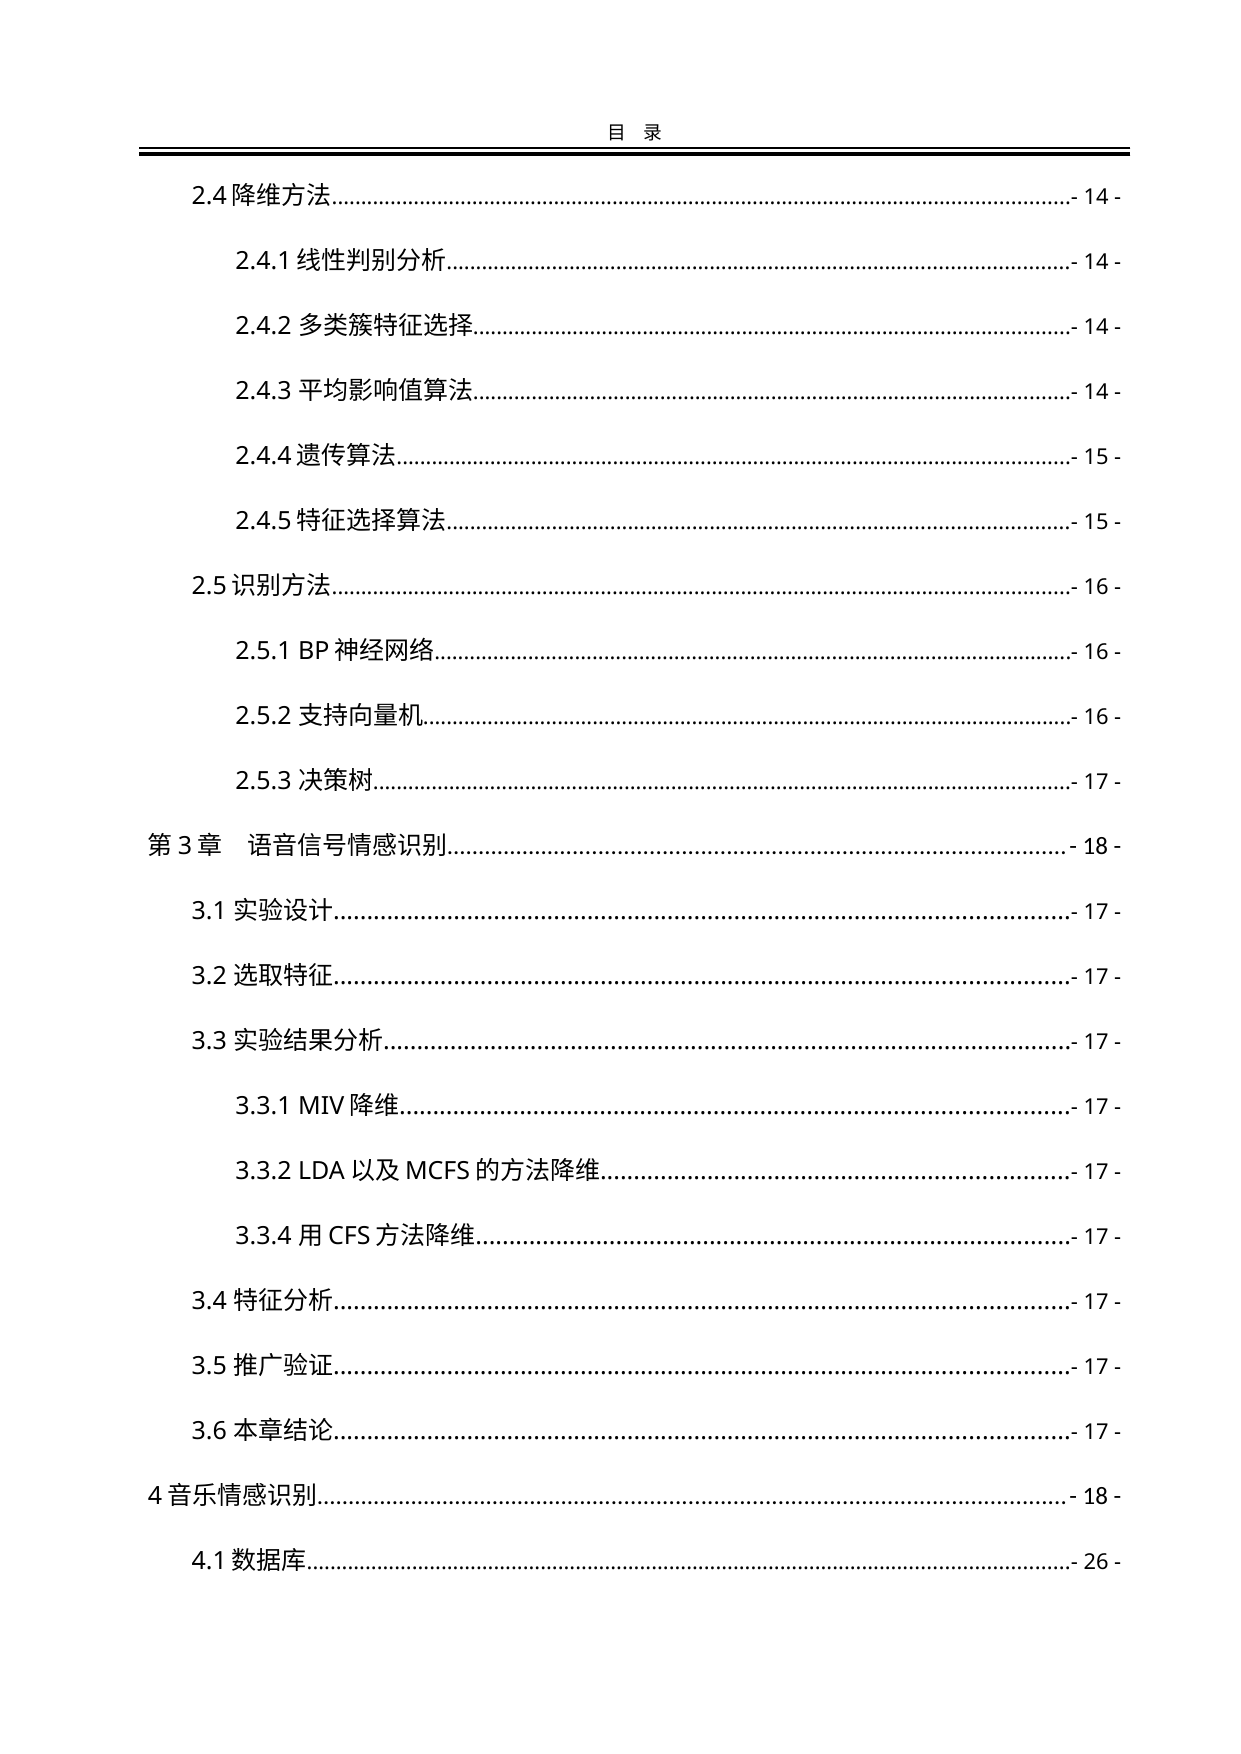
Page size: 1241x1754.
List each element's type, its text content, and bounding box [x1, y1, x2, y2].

text 3.2 选取特征 - 17 - [191, 941, 1122, 1006]
text 3.6 本章结论 - 17 - [191, 1396, 1122, 1461]
text 4.1数据库 - 26 - [191, 1526, 1122, 1591]
text 3.5 推广验证 - 17 - [191, 1331, 1122, 1396]
text 3.3.4 用CFS方法降维 - 17 - [235, 1201, 1122, 1266]
text 3.3 实验结果分析 - 17 - [191, 1006, 1122, 1071]
text 2.4.4遗传算法 - 15 - [235, 421, 1122, 486]
text 3.1 实验设计 - 17 - [191, 876, 1122, 941]
text 2.4.3 平均影响值算法 - 14 - [235, 356, 1122, 421]
text 2.4.2 多类簇特征选择 - 14 - [235, 291, 1122, 356]
text 3.3.2 LDA以及MCFS的方法降维 - 17 - [235, 1136, 1122, 1201]
text 2.4.1线性判别分析 - 14 - [235, 226, 1122, 291]
text 第3章 语音信号情感识别 - 18 - [148, 811, 1122, 876]
text 4音乐情感识别 - 18 - [148, 1461, 1122, 1526]
text 2.5.3 决策树 - 17 - [235, 746, 1122, 811]
text 2.5识别方法 - 16 - [191, 551, 1122, 616]
text 2.5.1 BP神经网络 - 16 - [235, 616, 1122, 681]
text 3.4 特征分析 - 17 - [191, 1266, 1122, 1331]
text 2.4.5特征选择算法 - 15 - [235, 486, 1122, 551]
text 3.3.1 MIV降维 - 17 - [235, 1071, 1122, 1136]
text 2.5.2 支持向量机 - 16 - [235, 681, 1122, 746]
text 2.4降维方法 - 14 - [191, 161, 1122, 226]
